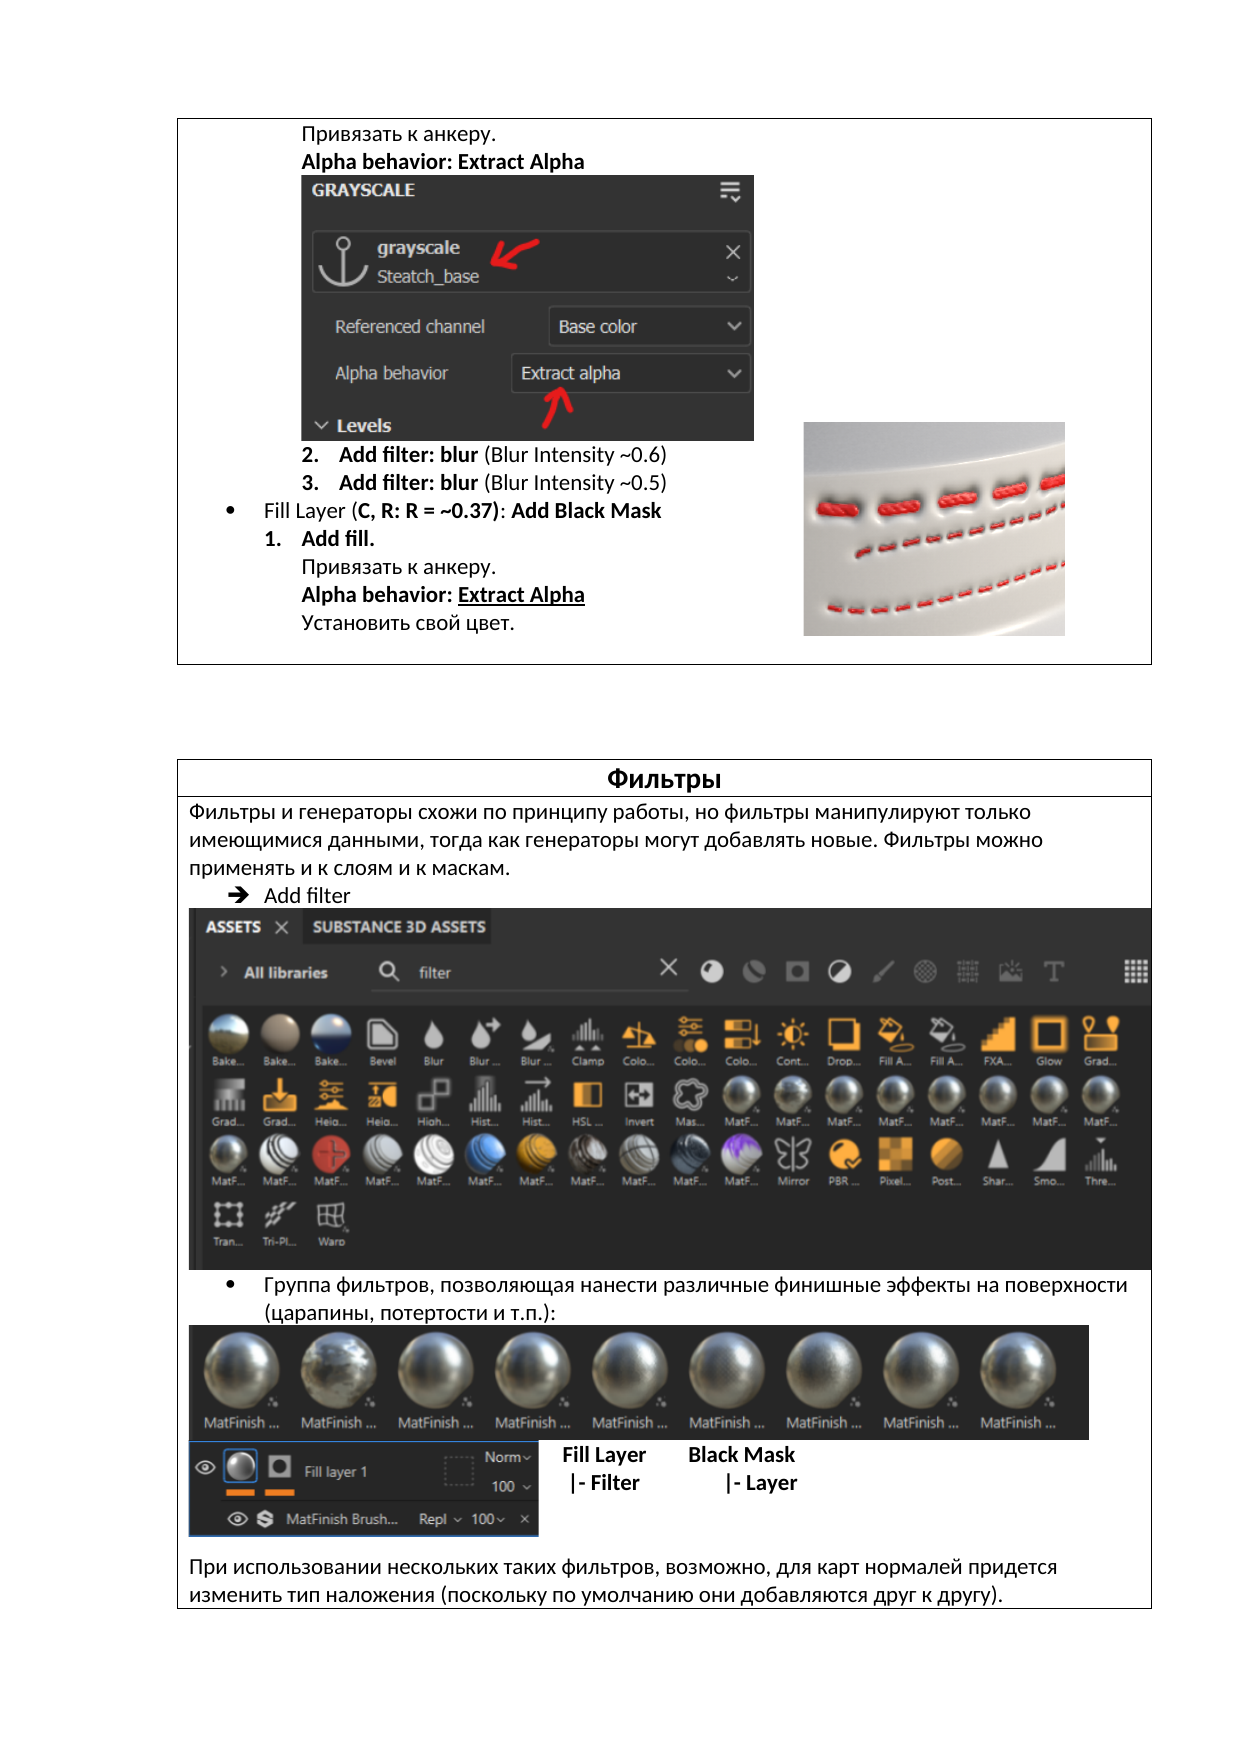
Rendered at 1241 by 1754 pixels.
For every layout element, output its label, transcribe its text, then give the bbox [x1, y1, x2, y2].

table_header Фильтры [178, 760, 1151, 796]
picture [188, 1325, 1089, 1537]
picture [301, 175, 754, 441]
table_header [178, 119, 1151, 664]
picture [802, 422, 1065, 635]
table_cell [178, 797, 1151, 1608]
picture [188, 908, 1152, 1270]
